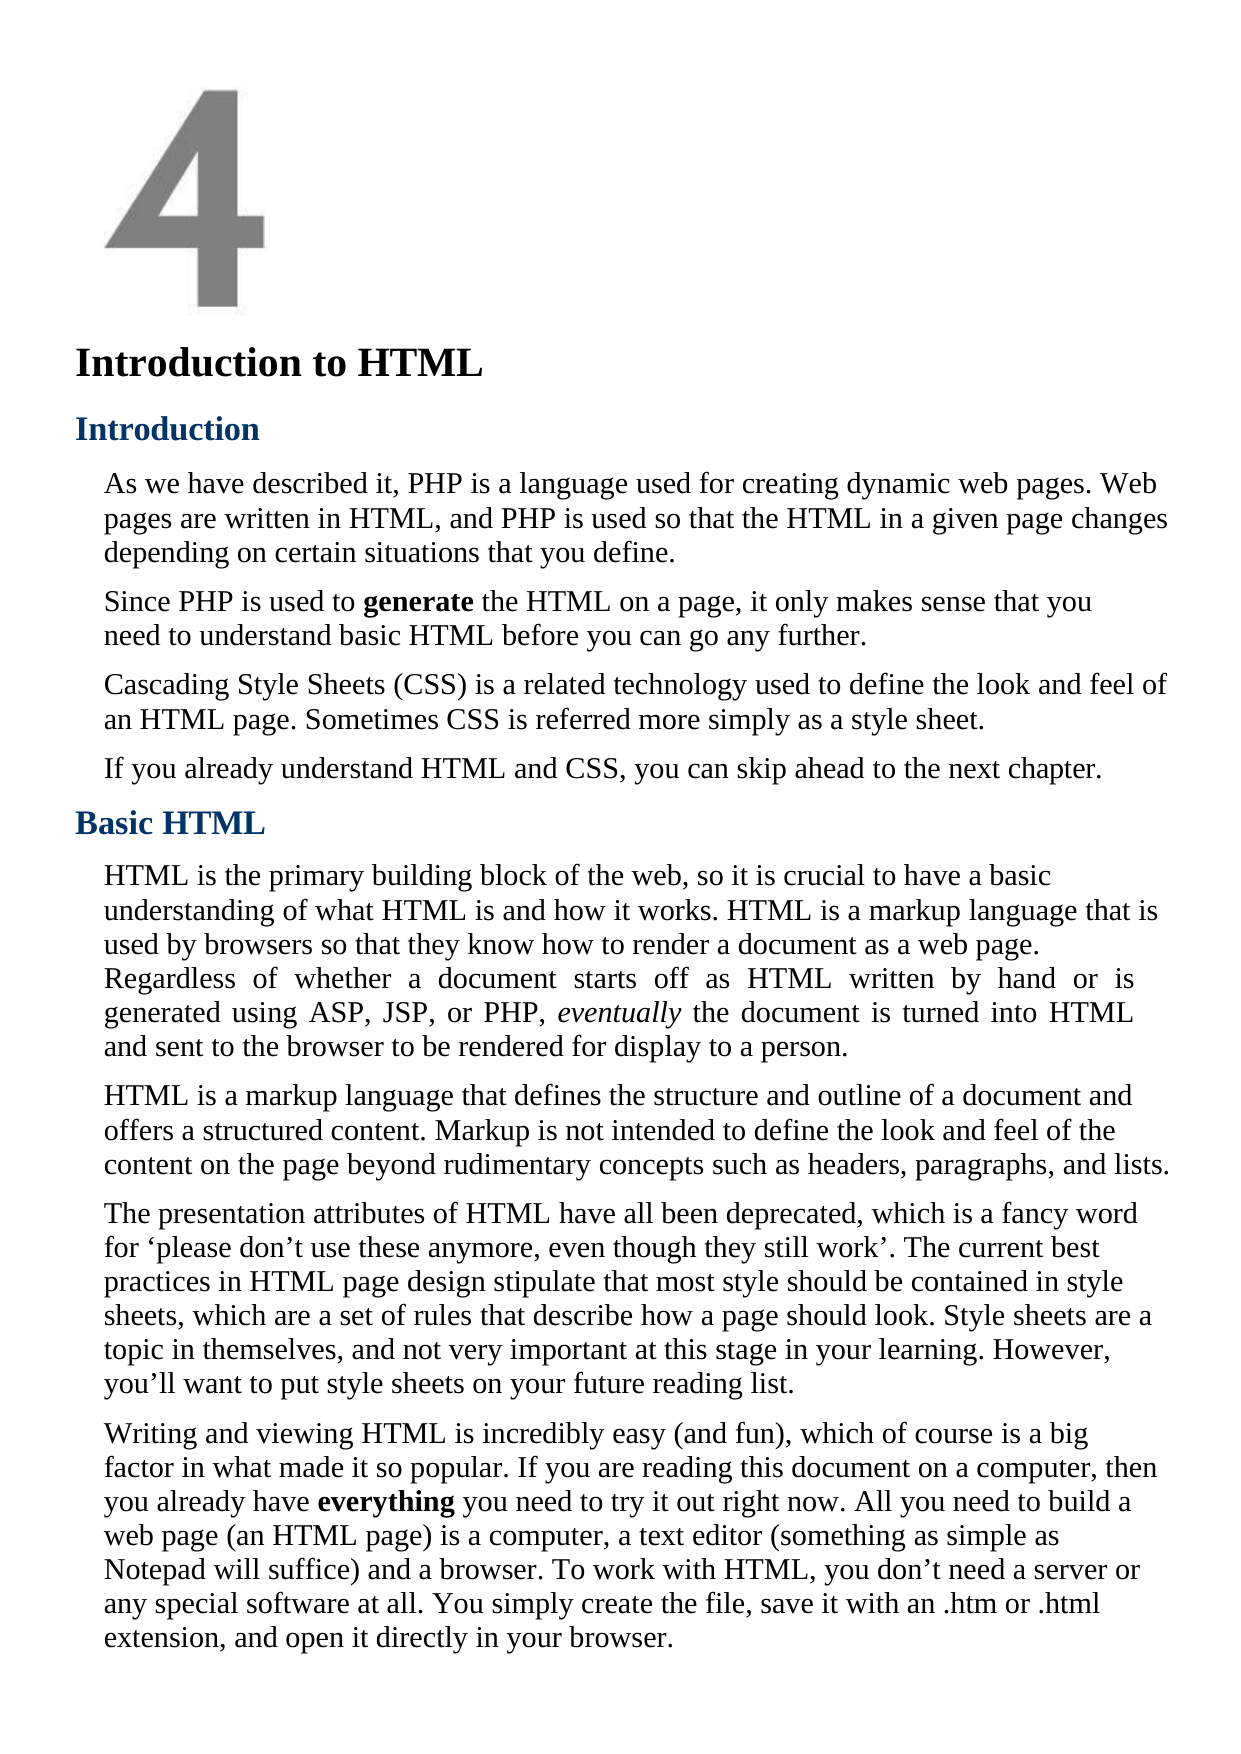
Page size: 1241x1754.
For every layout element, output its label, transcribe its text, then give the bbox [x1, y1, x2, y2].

text Cascading Style Sheets (CSS) is a related technology used to define the look and feel of an HTML page. Sometimes CSS is referred more simply as a style sheet. [103, 667, 1178, 736]
text If you already understand HTML and CSS, you can skip ahead to the next chapter. [103, 750, 1178, 785]
text Since PHP is used to generate the HTML on a page, it only makes sense that you need to understand basic HTML before you can go any further. [103, 584, 1151, 652]
text HTML is the primary building block of the web, so it is crucial to have a basic understanding of what HTML is and how it works. HTML is a markup language that is used by browsers so that they know how to render a document as a web page. [103, 859, 1178, 961]
text Regardless of whether a document starts off as HTML written by hand or is generated using ASP, JSP, or PHP, eventually the document is turned into HTML and sent to the browser to be rendered for display to a person. [103, 961, 1134, 1063]
subtitle Introduction [75, 409, 1178, 448]
text Writing and viewing HTML is incredibly easy (and fun), which of course is a big factor in what made it so popular. If you are reading this document on a computer, then you already have everything you need to try it out right now. All you need to build a web page (an HTML page) is a computer, a text editor (something as simple as Notepad will suffice) and a browser. To work with HTML, you don’t need a server or any special software at all. You simply create the file, save it with an .htm or .html extension, and open it directly in your browser. [103, 1416, 1164, 1654]
picture [103, 87, 268, 316]
subtitle Basic HTML [75, 802, 1178, 842]
subtitle Introduction to HTML [75, 337, 1178, 385]
text The presentation attributes of HTML have all been deprecated, which is a fancy word for ‘please don’t use these anymore, even though they still work’. The current best practices in HTML page design stipulate that most style should be contained in style sheets, which are a set of rules that describe how a page should look. Style sheets are a topic in themselves, and not very important at this stage in your learning. However, you’ll want to put style sheets on your future reading list. [103, 1196, 1164, 1400]
text As we have described it, PHP is a language used for creating dynamic web pages. Web pages are written in HTML, and PHP is used so that the HTML in a given page changes depending on certain situations that you define. [103, 467, 1178, 569]
text HTML is a markup language that defines the structure and outline of a document and offers a structured content. Markup is not intended to define the look and feel of the content on the page beyond rudimentary concepts such as headers, paragraphs, and lists. [103, 1078, 1178, 1181]
